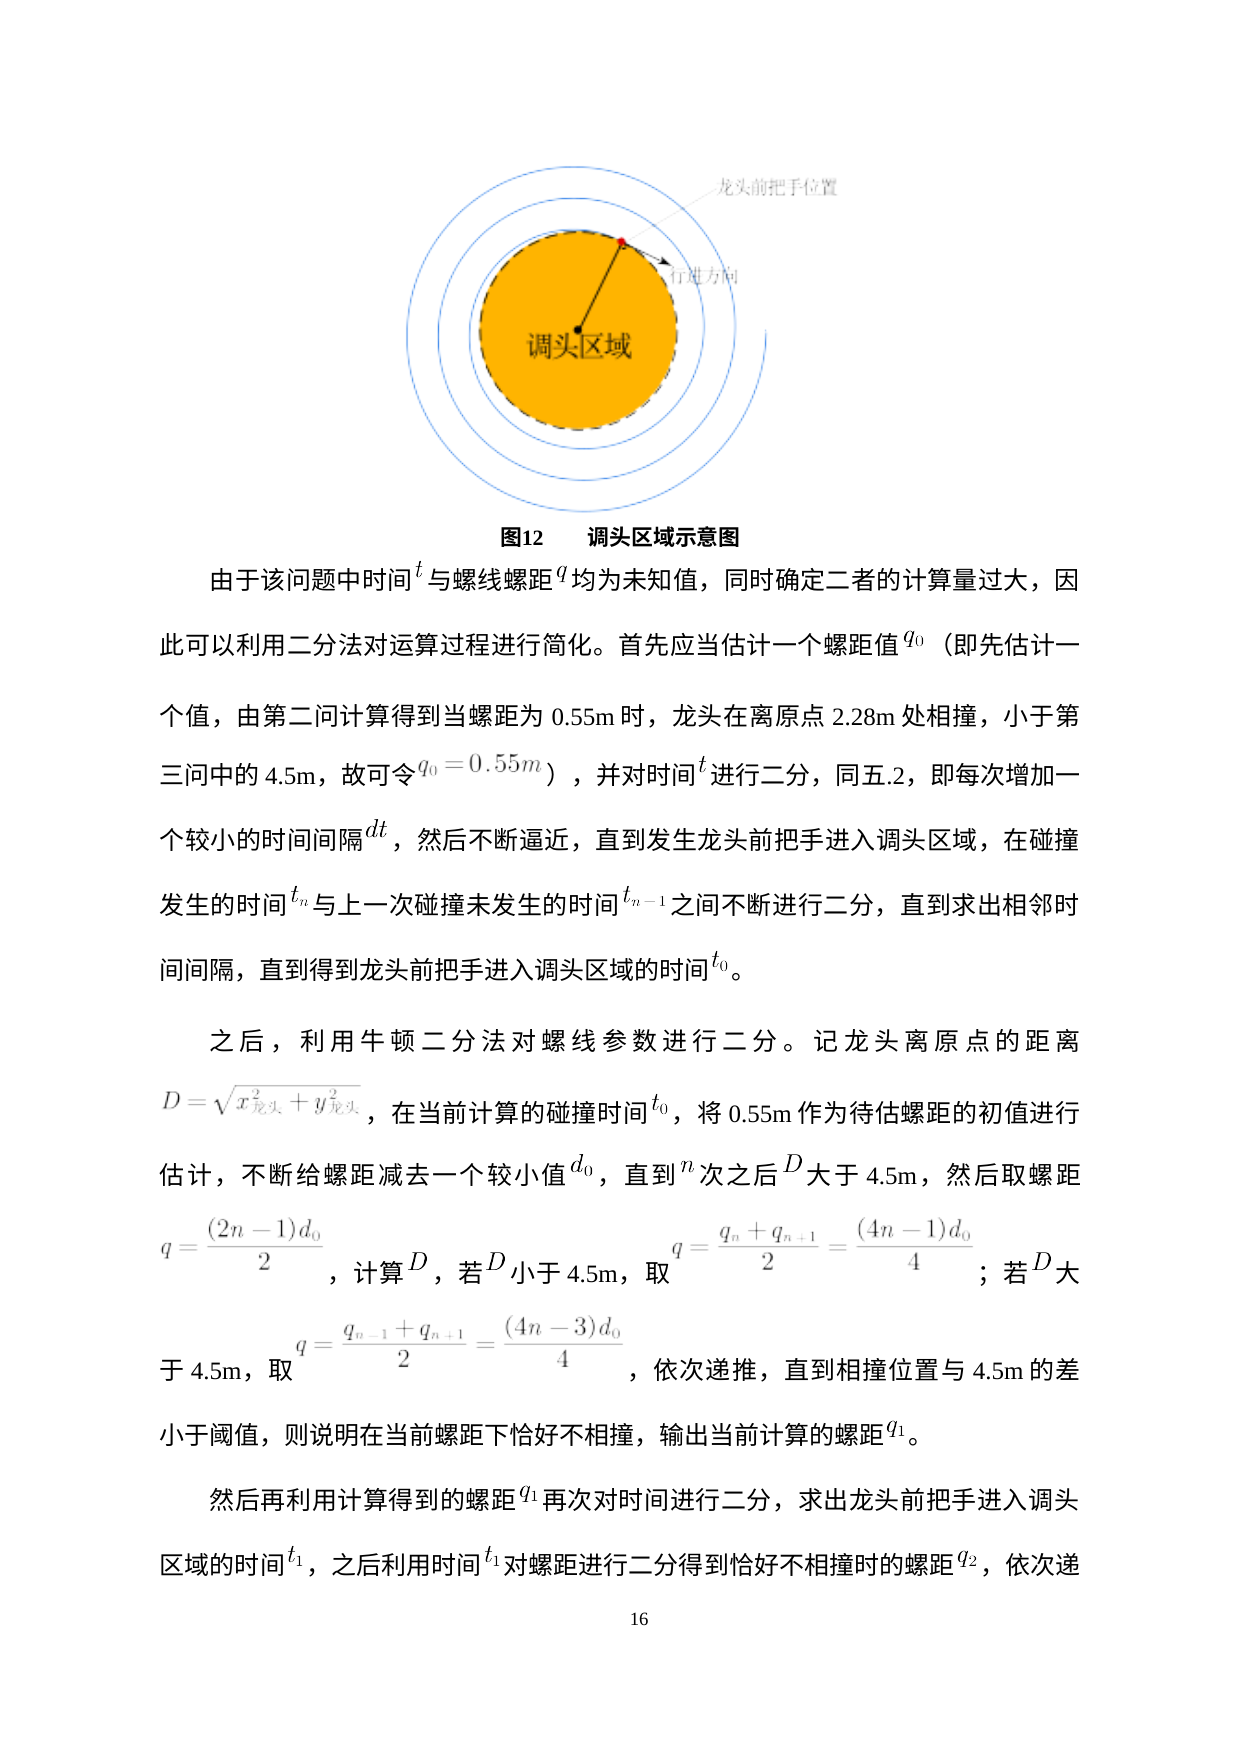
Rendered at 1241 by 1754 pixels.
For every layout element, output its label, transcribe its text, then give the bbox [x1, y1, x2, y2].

text 之后，利用牛顿二分法对螺线参数进行二分。记龙头离原点的距离，在当前计算的碰撞时间，将0.55m作为待估螺距的初值进行估计，不断给螺距减去一个较小值，直到次之后大于4.5m，然后取螺距，计算，若小于4.5m，取；若大于4.5m，取，依次递推，直到相撞位置与4.5m的差小于阈值，则说明在当前螺距下恰好不相撞，输出当前计算的螺距。 [159, 1007, 1081, 1462]
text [159, 1462, 1081, 1592]
text 由于该问题中时间与螺线螺距均为未知值，同时确定二者的计算量过大，因此可以利用二分法对运算过程进行简化。首先应当估计一个螺距值（即先估计一个值，由第二问计算得到当螺距为0.55m时，龙头在离原点2.28m处相撞，小于第三问中的4.5m，故可令），并对时间进行二分，同5.2，即每次增加一个较小的时间间隔，然后不断逼近，直到发生龙头前把手进入调头区域，在碰撞发生的时间与上一次碰撞未发生的时间之间不断进行二分，直到求出相邻时间间隔，直到得到龙头前把手进入调头区域的时间。 [159, 552, 1081, 1007]
list 调头区域示意图 [159, 519, 1081, 552]
